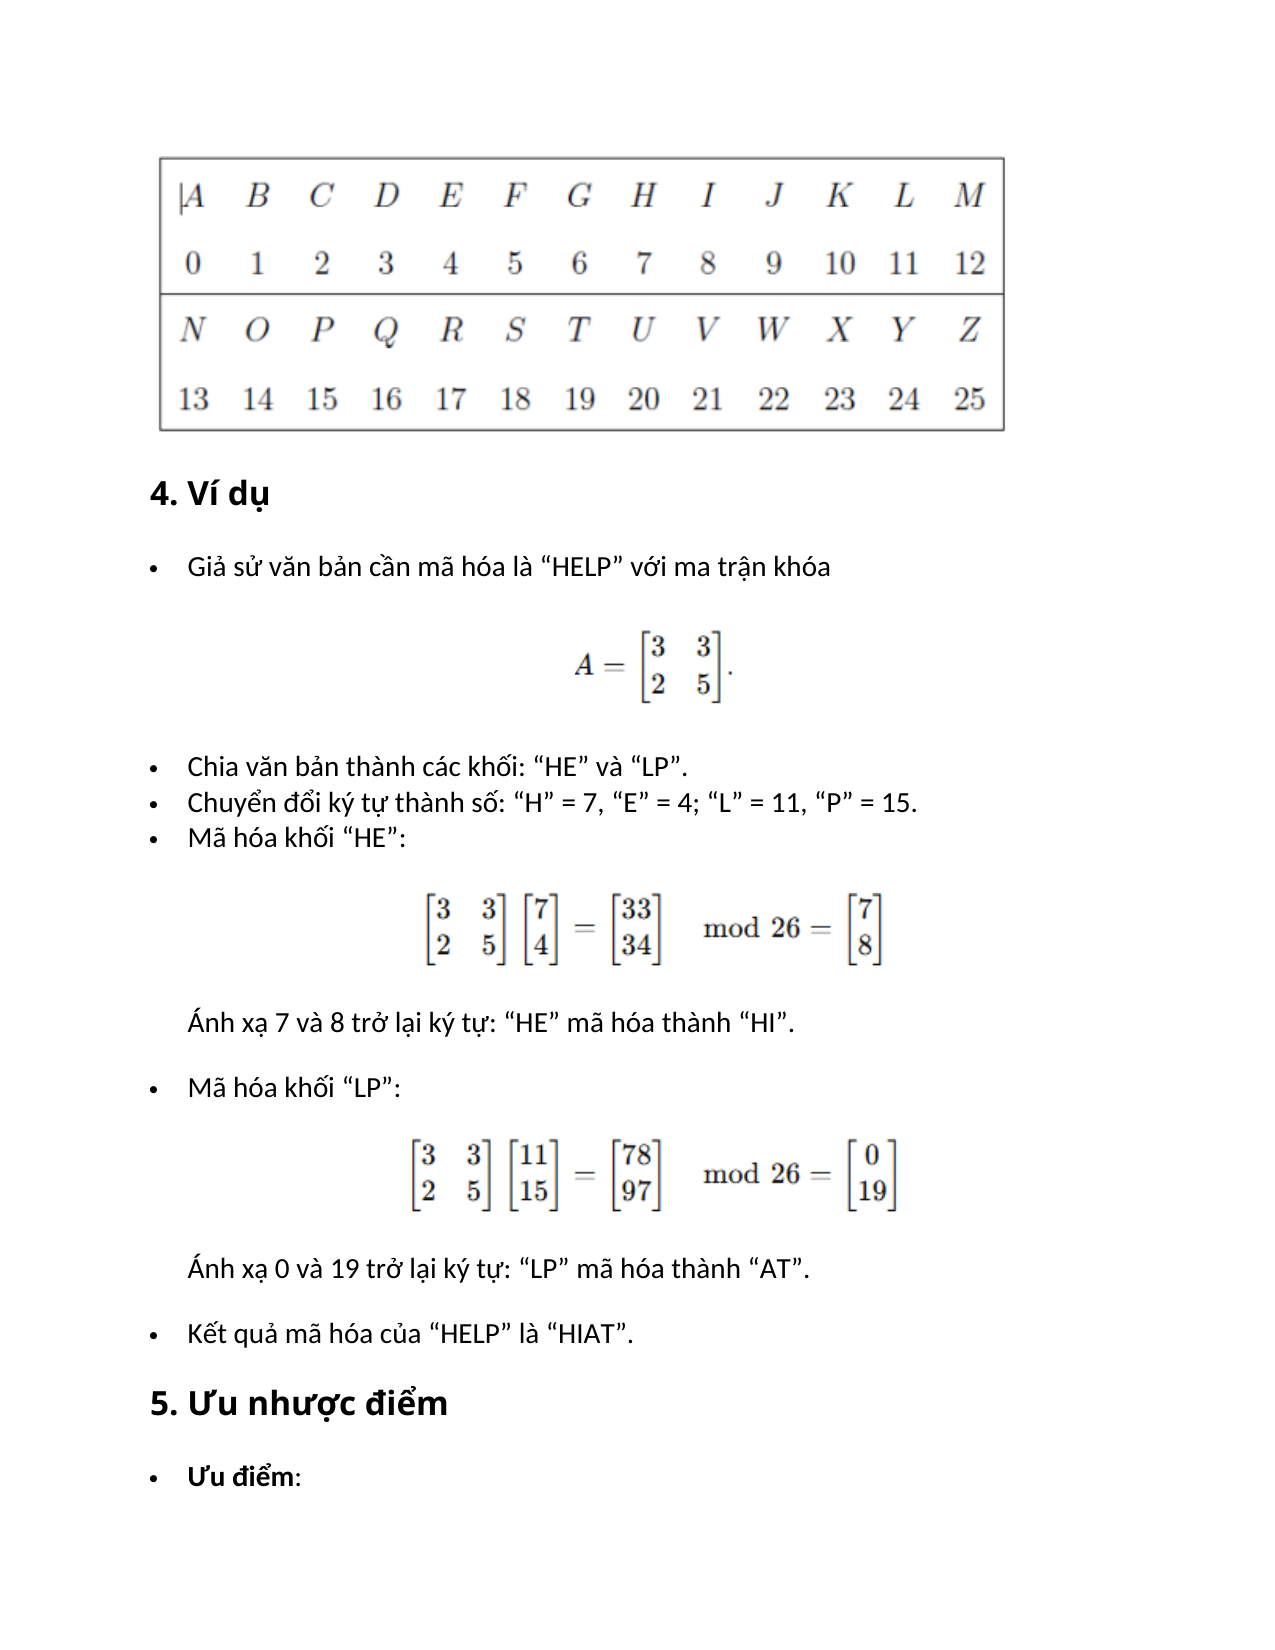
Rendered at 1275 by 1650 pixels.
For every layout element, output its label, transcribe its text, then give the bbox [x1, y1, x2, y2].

picture [408, 1133, 904, 1221]
subtitle 4. Ví dụ [150, 470, 1125, 515]
list Chuyển đổi ký tự thành số: “H” = 7, “E” = 4; “L” = 11, “P” = 15. [150, 784, 1125, 819]
picture [150, 150, 1016, 441]
picture [417, 884, 895, 975]
subtitle 5. Ưu nhược điểm [150, 1380, 1125, 1425]
list Mã hóa khối “LP”: [150, 1069, 1125, 1104]
list Kết quả mã hóa của “HELP” là “HIAT”. [150, 1315, 1125, 1351]
list Ưu điểm: [150, 1458, 1125, 1493]
list Chia văn bản thành các khối: “HE” và “LP”. [150, 748, 1125, 784]
picture [575, 612, 738, 719]
text Ánh xạ 7 và 8 trở lại ký tự: “HE” mã hóa thành “HI”. [187, 1004, 1125, 1039]
text Ánh xạ 0 và 19 trở lại ký tự: “LP” mã hóa thành “AT”. [187, 1250, 1125, 1286]
list Giả sử văn bản cần mã hóa là “HELP” với ma trận khóa [150, 548, 1125, 583]
list Mã hóa khối “HE”: [150, 819, 1125, 855]
